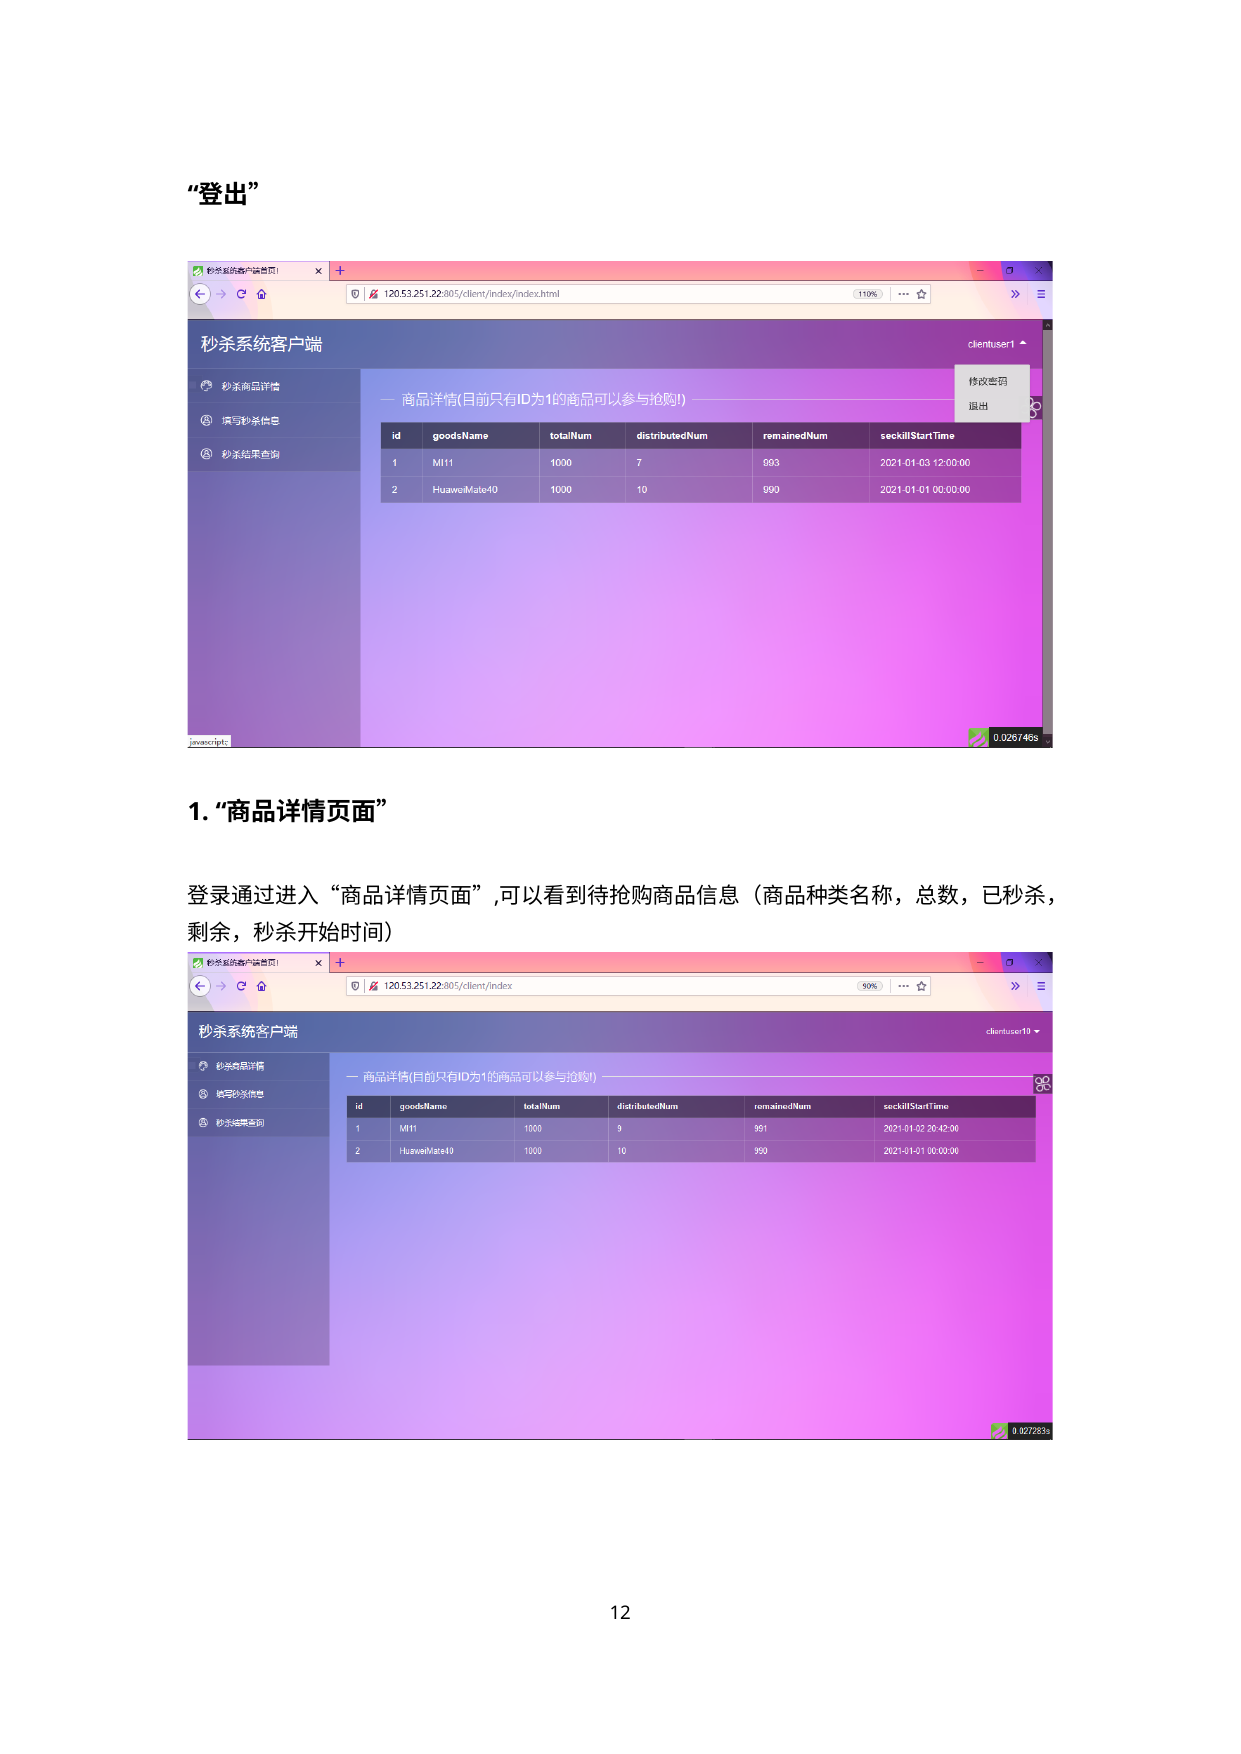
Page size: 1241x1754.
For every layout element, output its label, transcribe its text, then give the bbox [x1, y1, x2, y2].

picture [187, 952, 1053, 1440]
text 登录通过进入“商品详情页面”,可以看到待抢购商品信息（商品种类名称，总数，已秒杀，剩余，秒杀开始时间） [187, 878, 1053, 947]
subtitle 1. “商品详情页面” [187, 777, 1053, 842]
subtitle “登出” [187, 160, 1053, 225]
picture [187, 261, 1053, 748]
